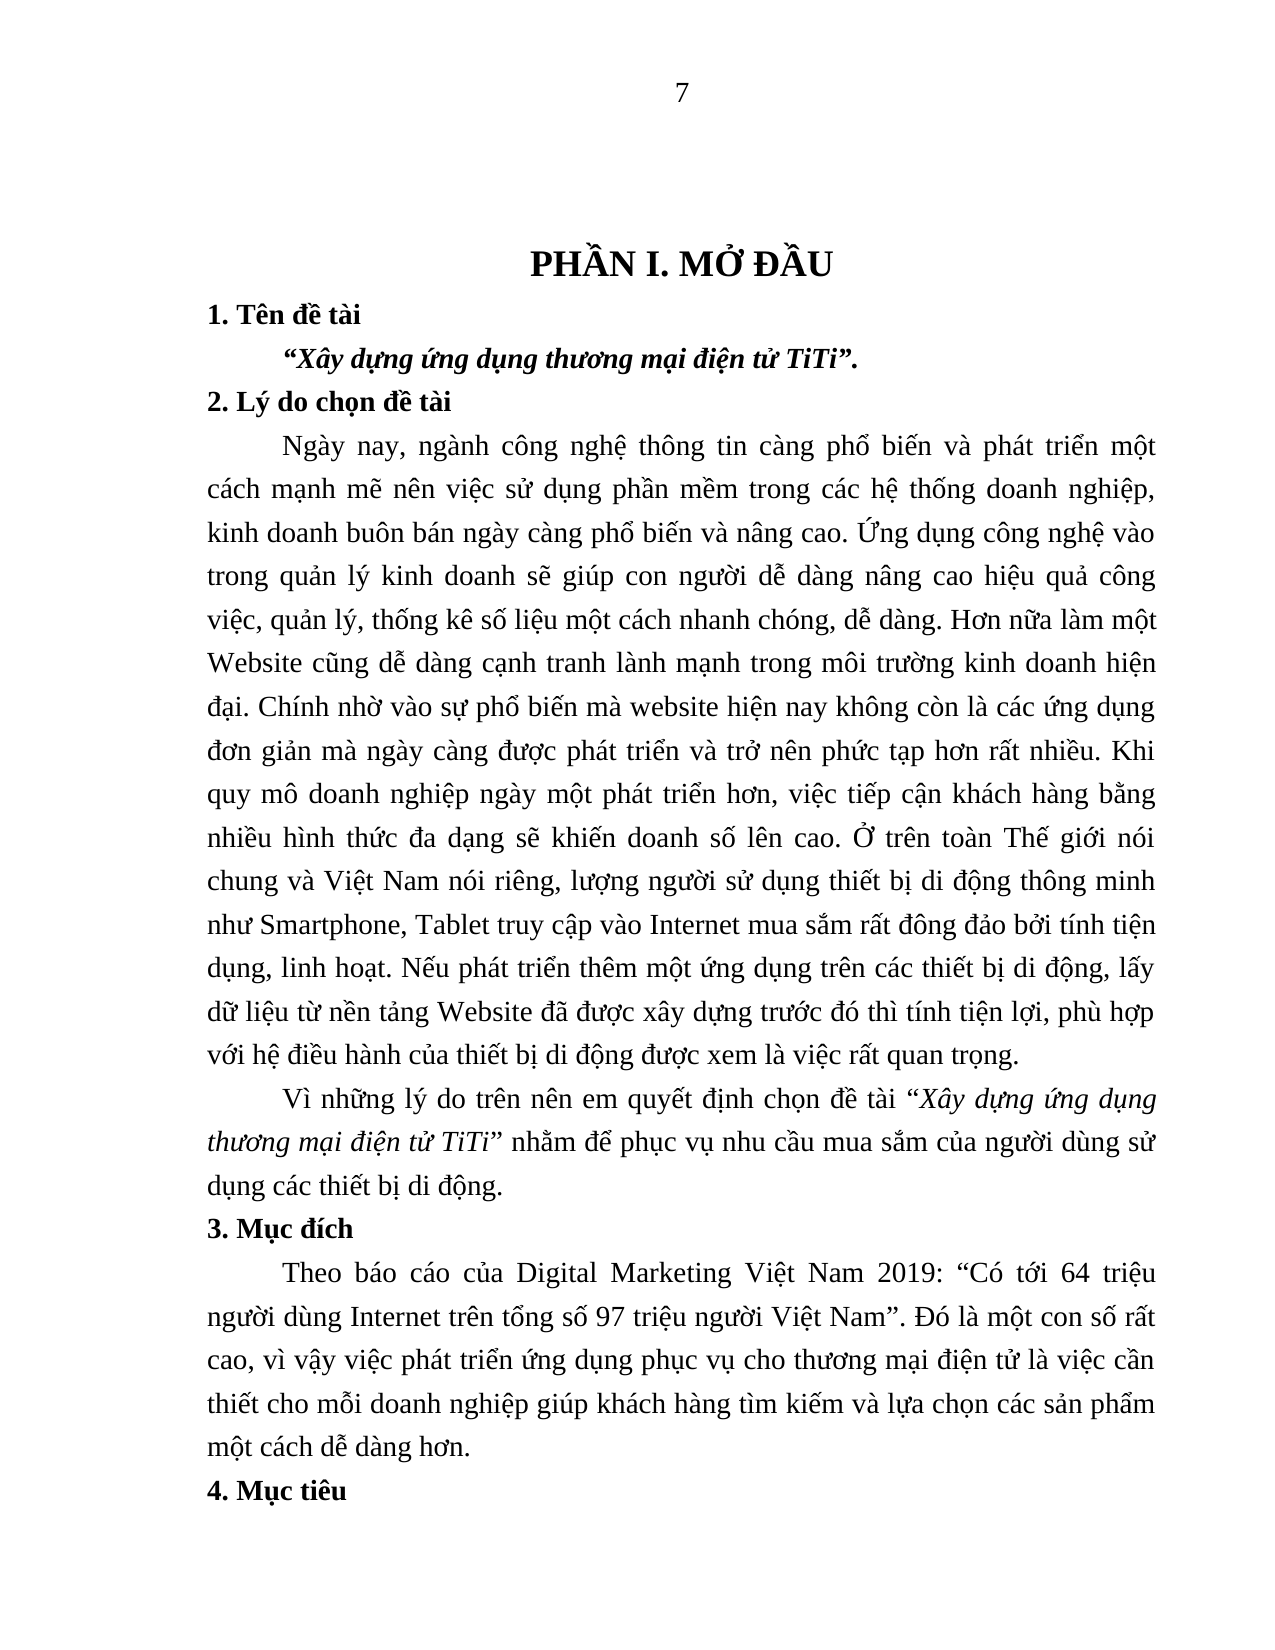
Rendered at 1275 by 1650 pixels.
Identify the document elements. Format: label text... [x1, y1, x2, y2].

text Theo báo cáo của Digital Marketing Việt Nam 2019: “Có tới 64 triệu người dùng Internet trên tổng số 97 triệu người Việt Nam”. Đó là một con số rất cao, vì vậy việc phát triển ứng dụng phục vụ cho thương mại điện tử là việc cần thiết cho mỗi doanh nghiệp giúp khách hàng tìm kiếm và lựa chọn các sản phẩm một cách dễ dàng hơn. [207, 1255, 1157, 1463]
list Mục tiêu [207, 1473, 1157, 1506]
list Mục đích [207, 1212, 1157, 1245]
text Vì những lý do trên nên em quyết định chọn đề tài “Xây dựng ứng dụng thương mại điện tử TiTi” nhằm để phục vụ nhu cầu mua sắm của người dùng sử dụng các thiết bị di động. [207, 1081, 1157, 1202]
list Tên đề tài [207, 297, 1157, 331]
text “Xây dựng ứng dụng thương mại điện tử TiTi”. [207, 341, 1157, 374]
subtitle MỞ ĐẦU [207, 241, 1157, 284]
list Lý do chọn đề tài [207, 384, 1157, 418]
text Ngày nay, ngành công nghệ thông tin càng phổ biến và phát triển một cách mạnh mẽ nên việc sử dụng phần mềm trong các hệ thống doanh nghiệp, kinh doanh buôn bán ngày càng phổ biến và nâng cao. Ứng dụng công nghệ vào trong quản lý kinh doanh sẽ giúp con người dễ dàng nâng cao hiệu quả công việc, quản lý, thống kê số liệu một cách nhanh chóng, dễ dàng. Hơn nữa làm một Website cũng dễ dàng cạnh tranh lành mạnh trong môi trường kinh doanh hiện đại. Chính nhờ vào sự phổ biến mà website hiện nay không còn là các ứng dụng đơn giản mà ngày càng được phát triển và trở nên phức tạp hơn rất nhiều. Khi quy mô doanh nghiệp ngày một phát triển hơn, việc tiếp cận khách hàng bằng nhiều hình thức đa dạng sẽ khiến doanh số lên cao. Ở trên toàn Thế giới nói chung và Việt Nam nói riêng, lượng người sử dụng thiết bị di động thông minh như Smartphone, Tablet truy cập vào Internet mua sắm rất đông đảo bởi tính tiện dụng, linh hoạt. Nếu phát triển thêm một ứng dụng trên các thiết bị di động, lấy dữ liệu từ nền tảng Website đã được xây dựng trước đó thì tính tiện lợi, phù hợp với hệ điều hành của thiết bị di động được xem là việc rất quan trọng. [207, 428, 1157, 1071]
